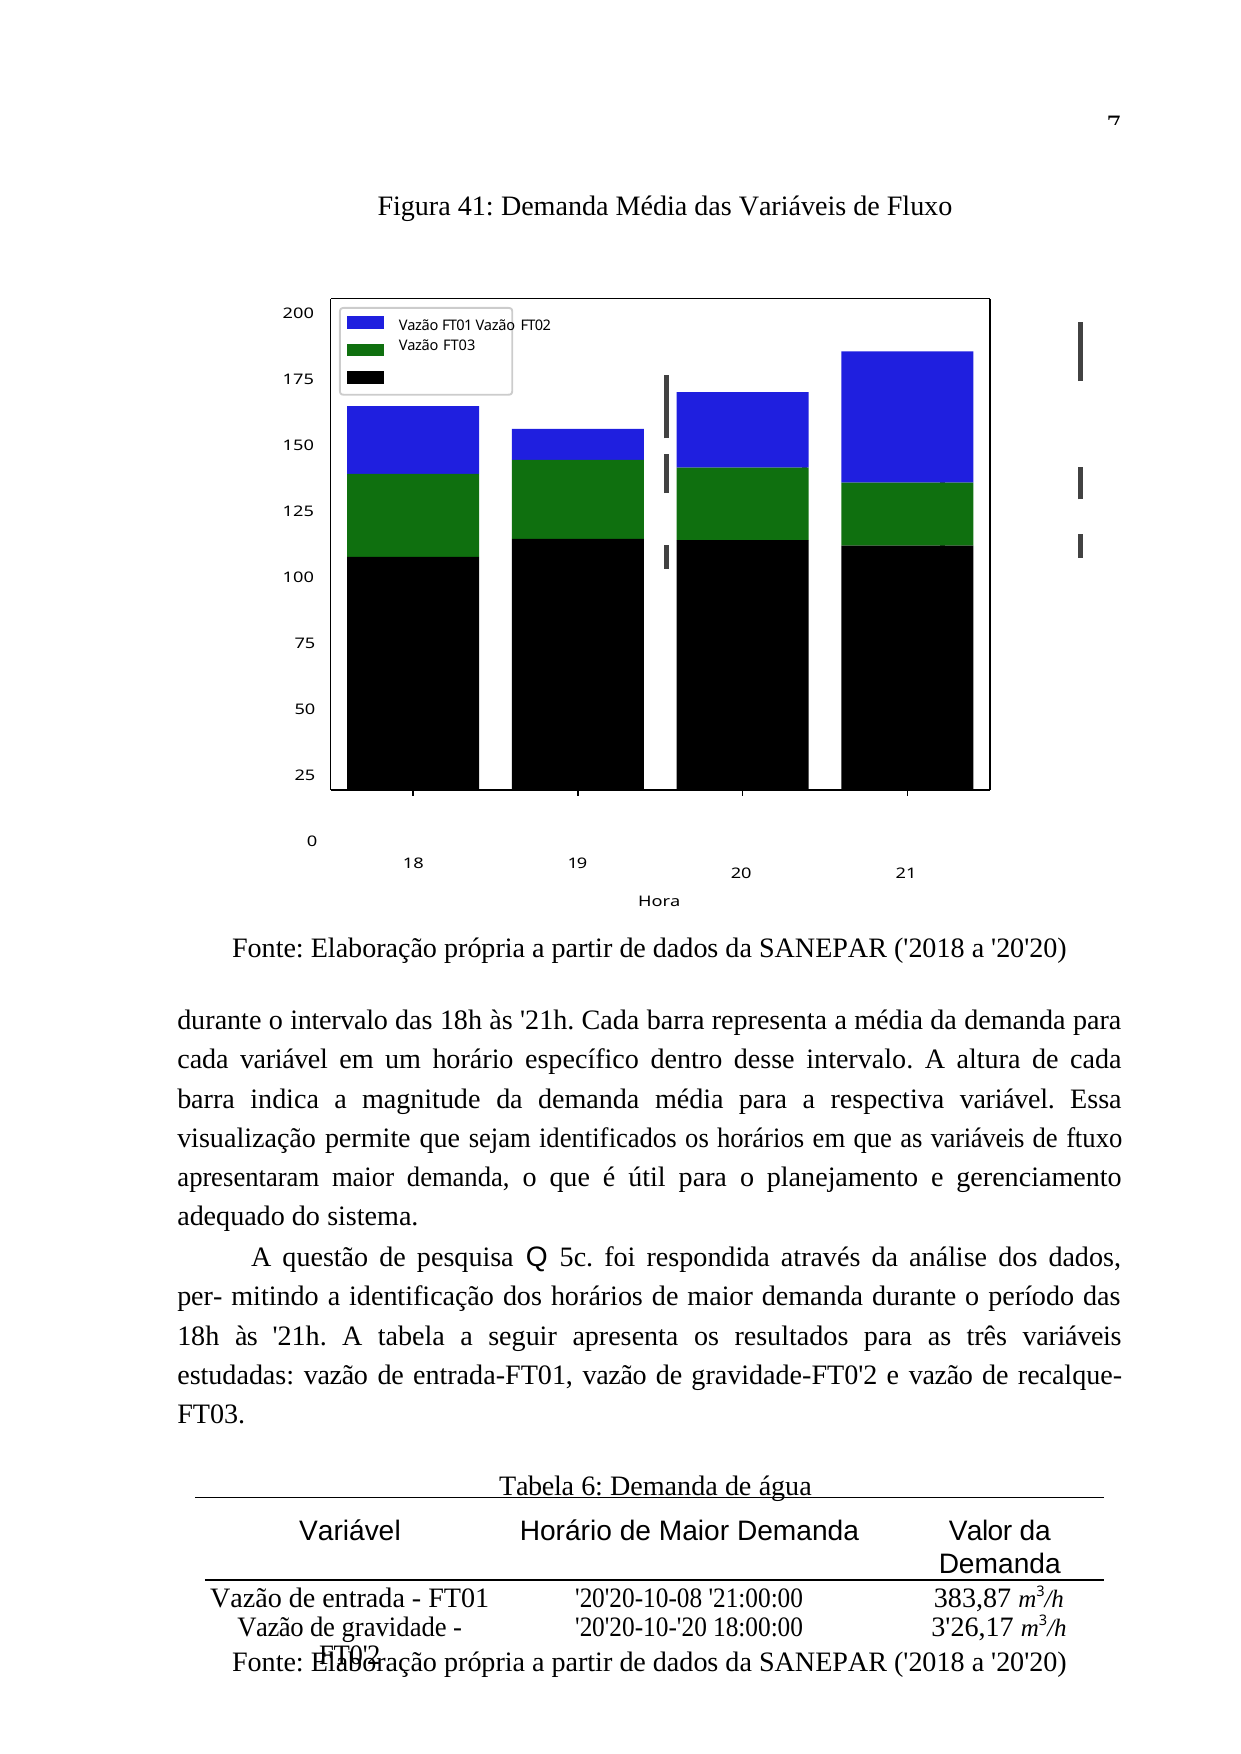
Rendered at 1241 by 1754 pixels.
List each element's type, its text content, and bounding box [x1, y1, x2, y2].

text Figura 41: Demanda Média das Variáveis de Fluxo [377, 189, 1240, 221]
text 0 [123, 831, 501, 850]
text Hora [638, 891, 1240, 911]
text 25 [294, 764, 1240, 784]
text Fonte: Elaboração própria a partir de dados da SANEPAR ('2018 a '20'20) [158, 1644, 1141, 1677]
text A questão de pesquisa Q 5c. foi respondida através da análise dos dados, per- mitindo a identificação dos horários de maior demanda durante o período das 18h às '21h. A tabela a seguir apresenta os resultados para as três variáveis estudadas: vazão de entrada-FT01, vazão de gravidade-FT0'2 e vazão de recalque-FT03. [177, 1240, 1122, 1429]
text 50 [294, 699, 1240, 718]
text 20 21 [731, 863, 1240, 883]
text Fonte: Elaboração própria a partir de dados da SANEPAR ('2018 a '20'20) [158, 931, 1141, 963]
text 100 [282, 567, 1240, 587]
text durante o intervalo das 18h às '21h. Cada barra representa a média da demanda para cada variável em um horário específico dentro desse intervalo. A altura de cada barra indica a magnitude da demanda média para a respectiva variável. Essa visualização permite que sejam identificados os horários em que as variáveis de ftuxo apresentaram maior demanda, o que é útil para o planejamento e gerenciamento adequado do sistema. [177, 1003, 1122, 1232]
text 125 [282, 501, 1240, 521]
text Tabela 6: Demanda de água [123, 1469, 1177, 1501]
text 75 [294, 633, 1240, 652]
text 18 19 [401, 853, 589, 873]
text 200 [282, 303, 1240, 323]
text 175 [282, 369, 1240, 389]
text 150 [282, 435, 1240, 454]
